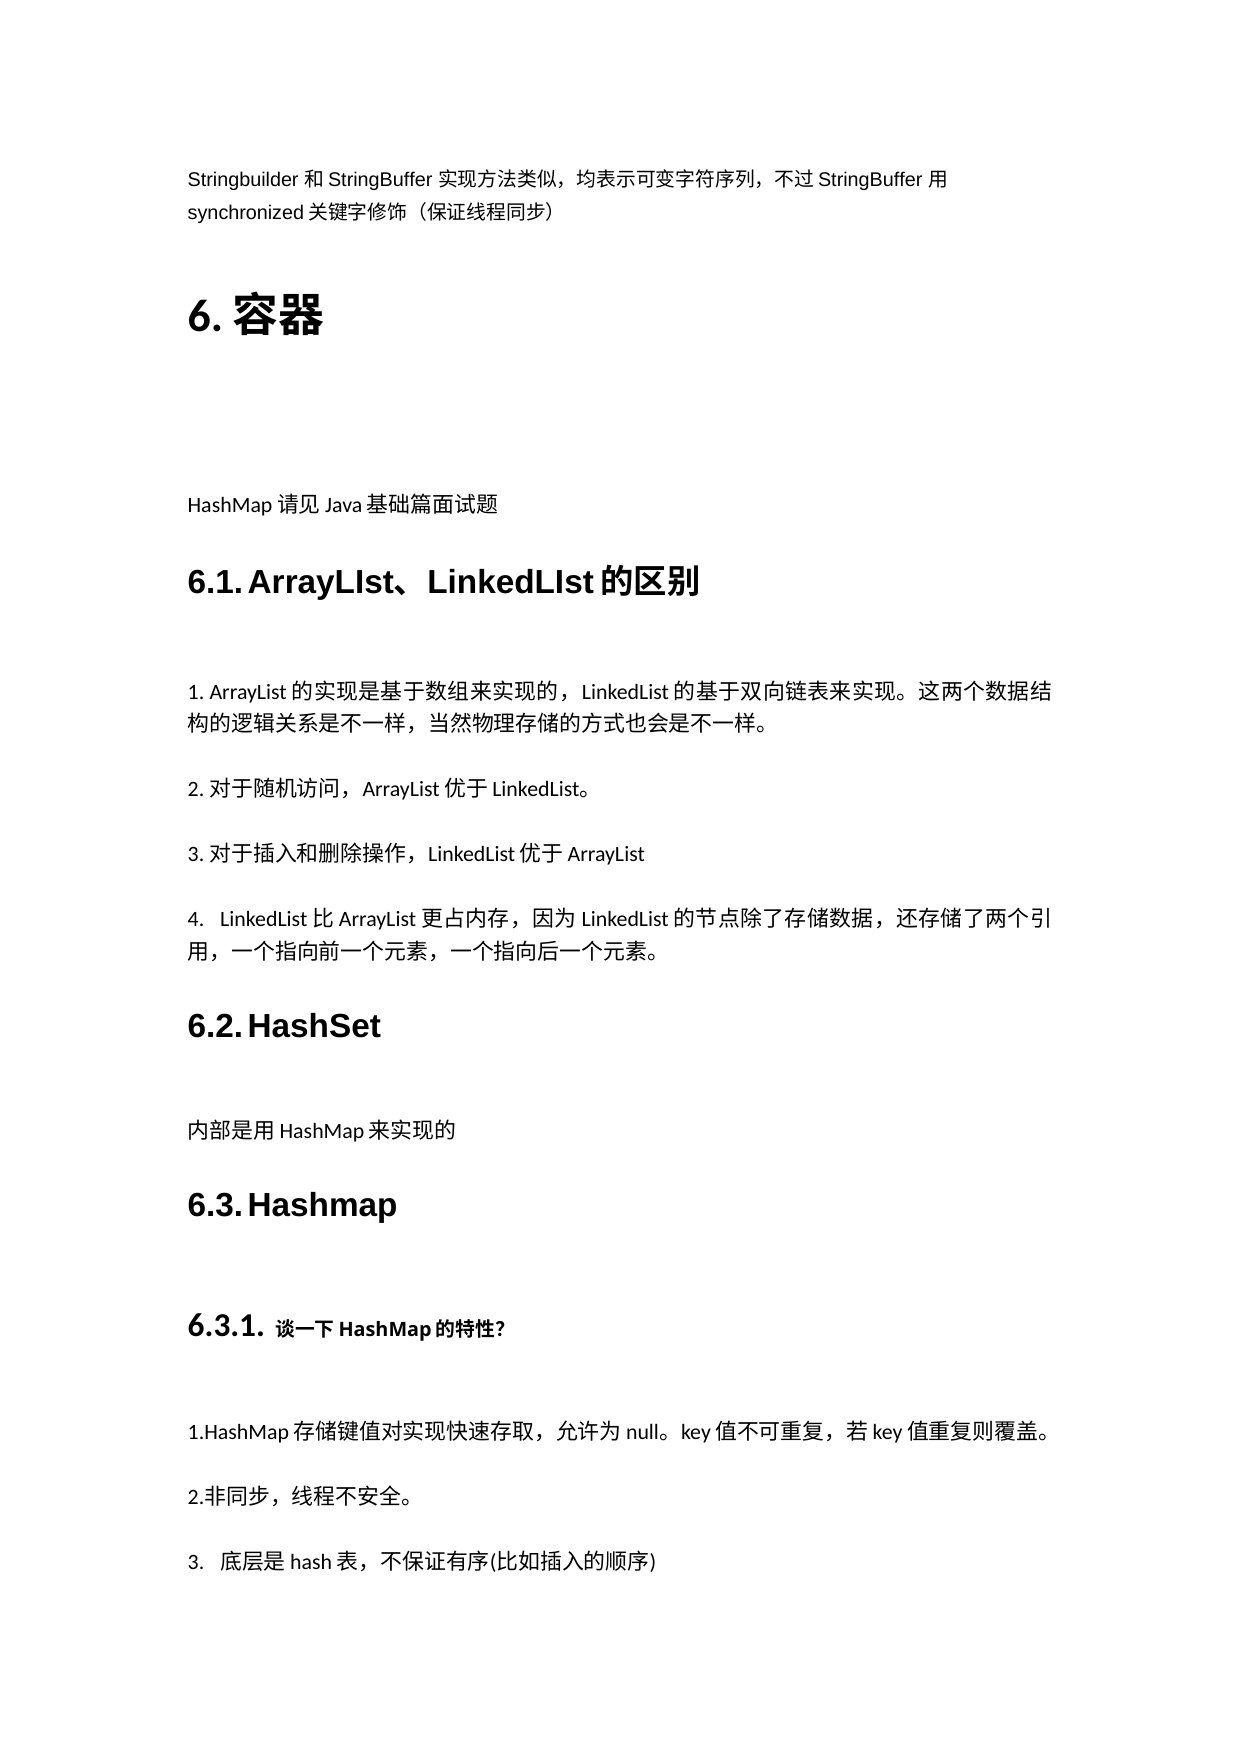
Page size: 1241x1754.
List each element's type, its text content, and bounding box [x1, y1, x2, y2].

text 1. ArrayList的实现是基于数组来实现的，LinkedList的基于双向链表来实现。这两个数据结构的逻辑关系是不一样，当然物理存储的方式也会是不一样。 [187, 673, 1053, 738]
text 2. 对于随机访问，ArrayList优于LinkedList。 [187, 771, 1053, 803]
text 3. 对于插入和删除操作，LinkedList优于ArrayList [187, 836, 1053, 868]
subtitle ArrayLIst、LinkedLIst的区别 [187, 547, 1053, 612]
subtitle Hashmap [187, 1172, 1053, 1237]
text 内部是用HashMap来实现的 [187, 1113, 1053, 1145]
text 1.HashMap存储键值对实现快速存取，允许为null。key值不可重复，若key值重复则覆盖。 [187, 1413, 1053, 1446]
text HashMap请见Java基础篇面试题 [187, 487, 1053, 519]
subtitle 谈一下HashMap的特性？ [187, 1292, 1053, 1357]
subtitle HashSet [187, 993, 1053, 1058]
subtitle 容器 [187, 262, 1053, 360]
list 底层是hash表，不保证有序(比如插入的顺序) [187, 1543, 1053, 1576]
text Stringbuilder 和StringBuffer 实现方法类似，均表示可变字符序列，不过StringBuffer 用synchronized关键字修饰（保证线程同步） [187, 162, 1053, 227]
list LinkedList比ArrayList更占内存，因为LinkedList的节点除了存储数据，还存储了两个引用，一个指向前一个元素，一个指向后一个元素。 [187, 901, 1053, 966]
text 2.非同步，线程不安全。 [187, 1478, 1053, 1511]
